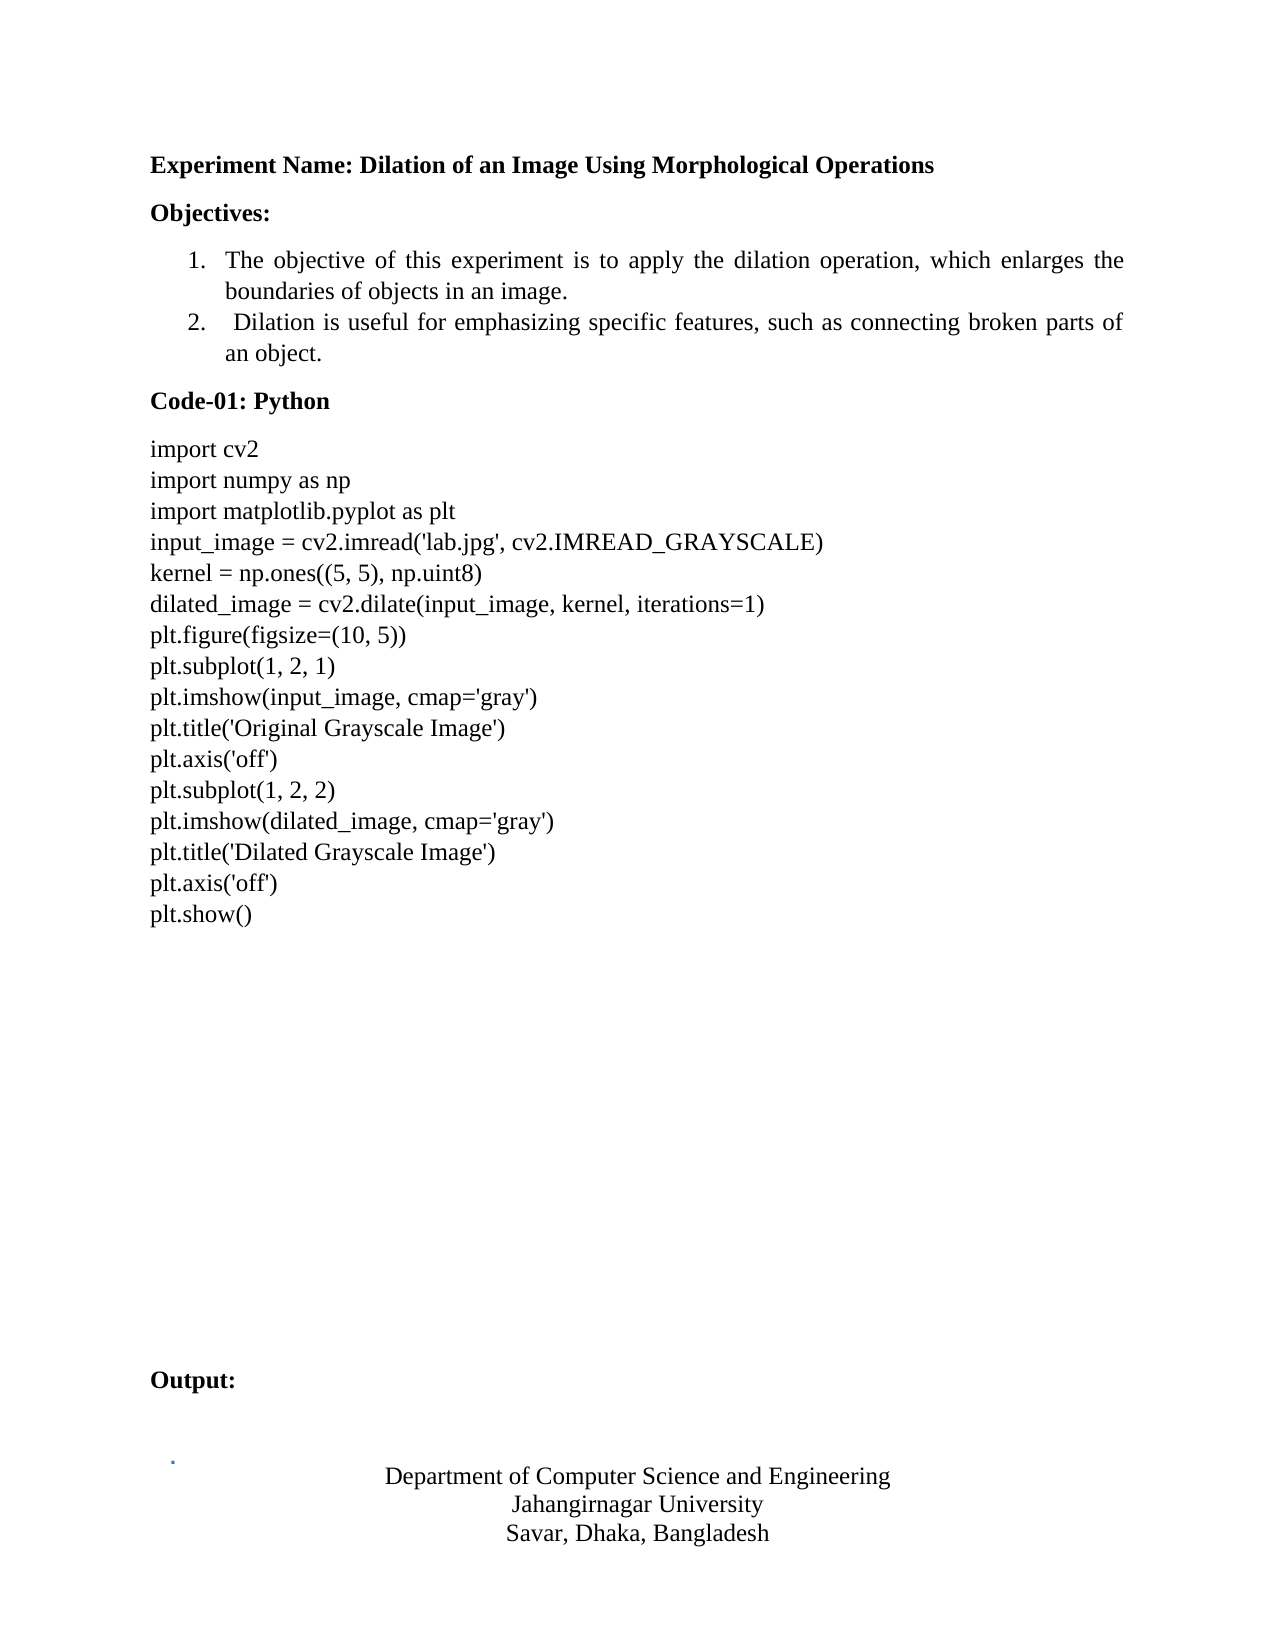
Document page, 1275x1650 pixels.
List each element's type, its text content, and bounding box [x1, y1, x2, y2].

text input_image = cv2.imread('lab.jpg', cv2.IMREAD_GRAYSCALE) [150, 527, 1125, 556]
text plt.figure(figsize=(10, 5)) [150, 620, 1125, 649]
text dilated_image = cv2.dilate(input_image, kernel, iterations=1) [150, 589, 1125, 618]
text plt.imshow(dilated_image, cmap='gray') [150, 806, 1125, 835]
text import cv2 [150, 434, 1125, 463]
text import numpy as np [150, 465, 1125, 494]
text Objectives: [150, 198, 1125, 226]
list The objective of this experiment is to apply the dilation operation, which enlarges the boundaries of objects in an image. [187, 245, 1125, 305]
text Experiment Name: Dilation of an Image Using Morphological Operations [150, 150, 1125, 179]
text Code-01: Python [150, 386, 1125, 415]
text plt.axis('off') [150, 744, 1125, 773]
text import matplotlib.pyplot as plt [150, 496, 1125, 525]
text plt.imshow(input_image, cmap='gray') [150, 682, 1125, 711]
text plt.axis('off') [150, 868, 1125, 897]
text plt.title('Dilated Grayscale Image') [150, 837, 1125, 866]
text plt.subplot(1, 2, 2) [150, 775, 1125, 804]
list Dilation is useful for emphasizing specific features, such as connecting broken parts of an object. [187, 307, 1125, 367]
text plt.title('Original Grayscale Image') [150, 713, 1125, 742]
text kernel = np.ones((5, 5), np.uint8) [150, 558, 1125, 587]
text plt.show() [150, 899, 1125, 928]
text plt.subplot(1, 2, 1) [150, 651, 1125, 680]
text Output: [150, 1365, 1125, 1394]
